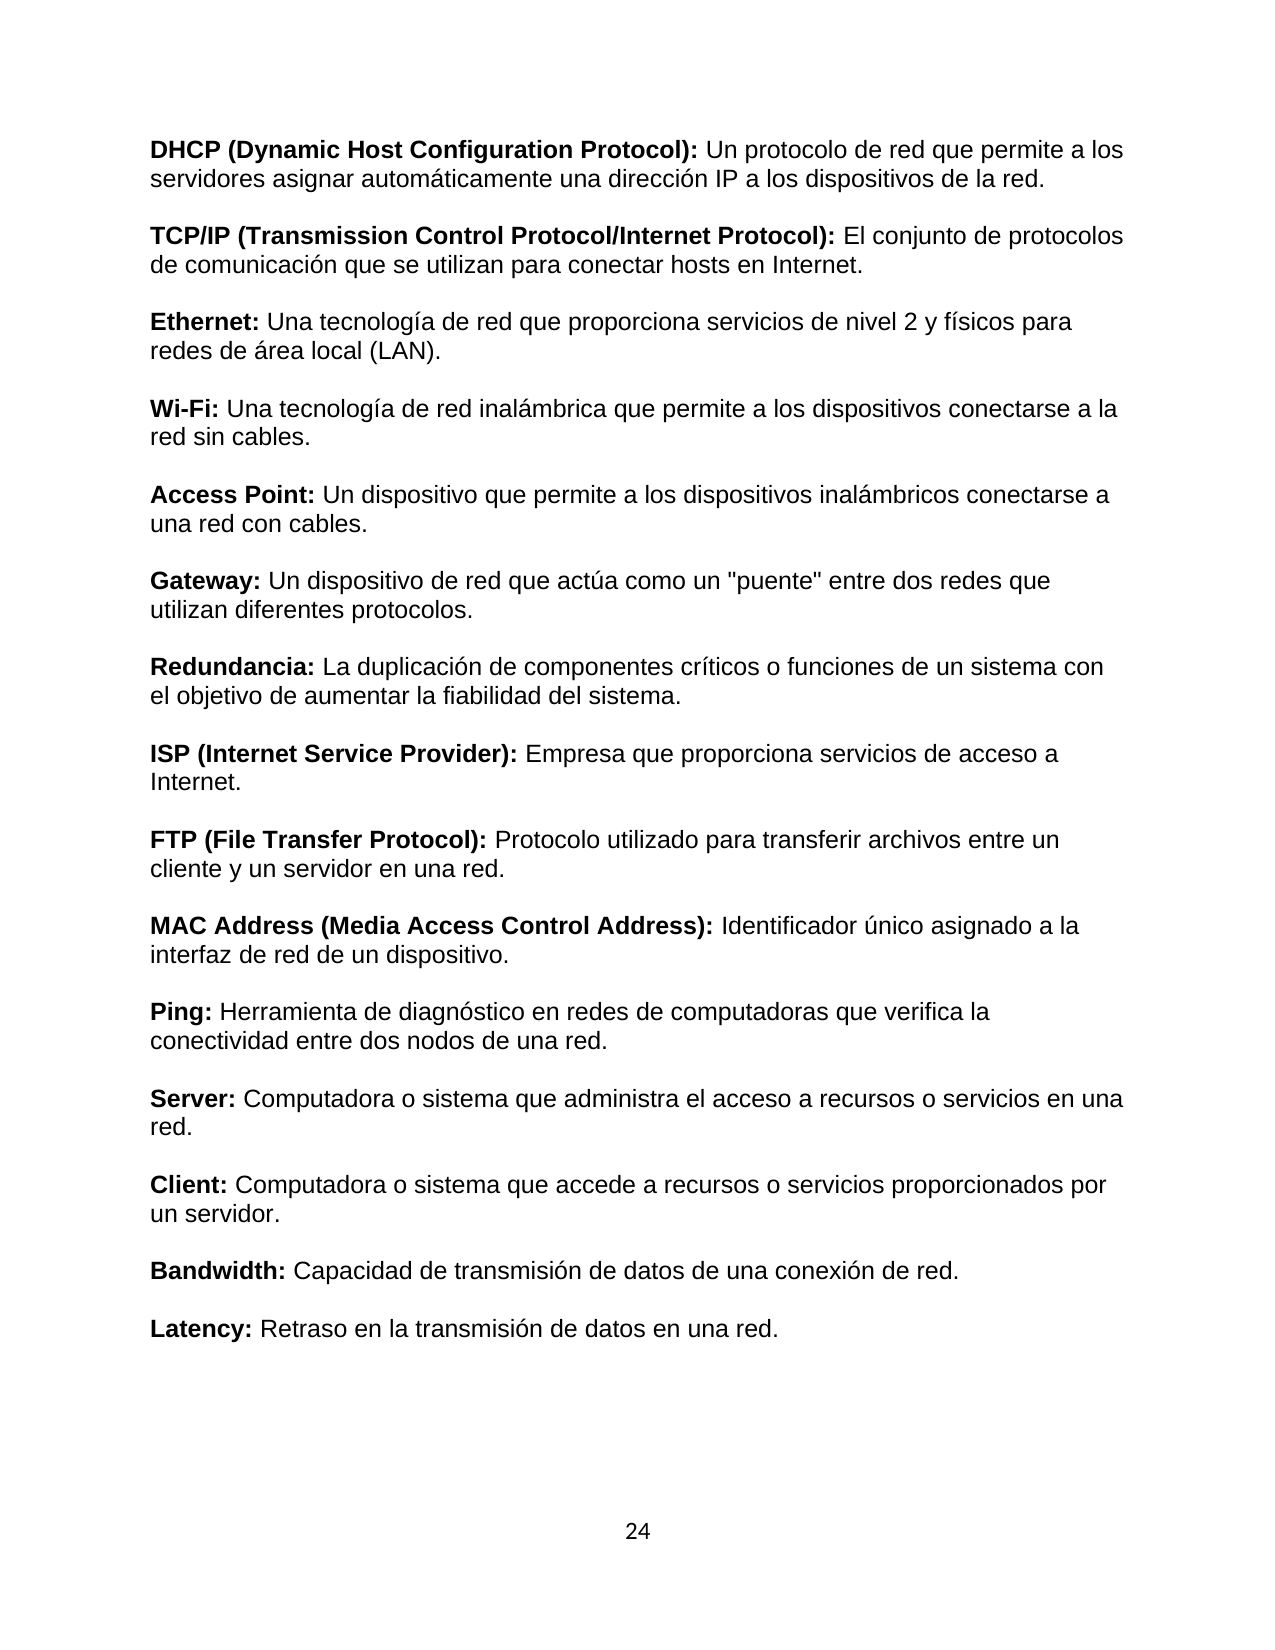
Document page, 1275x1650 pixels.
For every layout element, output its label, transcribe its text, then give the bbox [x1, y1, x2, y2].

text DHCP (Dynamic Host Configuration Protocol): Un protocolo de red que permite a los servidores asignar automáticamente una dirección IP a los dispositivos de la red. [150, 135, 1125, 192]
text Server: Computadora o sistema que administra el acceso a recursos o servicios en una red. [150, 1083, 1125, 1141]
text Bandwidth: Capacidad de transmisión de datos de una conexión de red. [150, 1256, 1125, 1285]
text Wi-Fi: Una tecnología de red inalámbrica que permite a los dispositivos conectarse a la red sin cables. [150, 393, 1125, 451]
text Access Point: Un dispositivo que permite a los dispositivos inalámbricos conectarse a una red con cables. [150, 480, 1125, 537]
text Latency: Retraso en la transmisión de datos en una red. [150, 1313, 1125, 1342]
text Redundancia: La duplicación de componentes críticos o funciones de un sistema con el objetivo de aumentar la fiabilidad del sistema. [150, 652, 1125, 710]
text FTP (File Transfer Protocol): Protocolo utilizado para transferir archivos entre un cliente y un servidor en una red. [150, 825, 1125, 882]
text MAC Address (Media Access Control Address): Identificador único asignado a la interfaz de red de un dispositivo. [150, 911, 1125, 968]
text TCP/IP (Transmission Control Protocol/Internet Protocol): El conjunto de protocolos de comunicación que se utilizan para conectar hosts en Internet. [150, 221, 1125, 278]
text Ping: Herramienta de diagnóstico en redes de computadoras que verifica la conectividad entre dos nodos de una red. [150, 997, 1125, 1055]
text ISP (Internet Service Provider): Empresa que proporciona servicios de acceso a Internet. [150, 738, 1125, 796]
text Client: Computadora o sistema que accede a recursos o servicios proporcionados por un servidor. [150, 1170, 1125, 1227]
text Gateway: Un dispositivo de red que actúa como un "puente" entre dos redes que utilizan diferentes protocolos. [150, 566, 1125, 623]
text Ethernet: Una tecnología de red que proporciona servicios de nivel 2 y físicos para redes de área local (LAN). [150, 307, 1125, 365]
